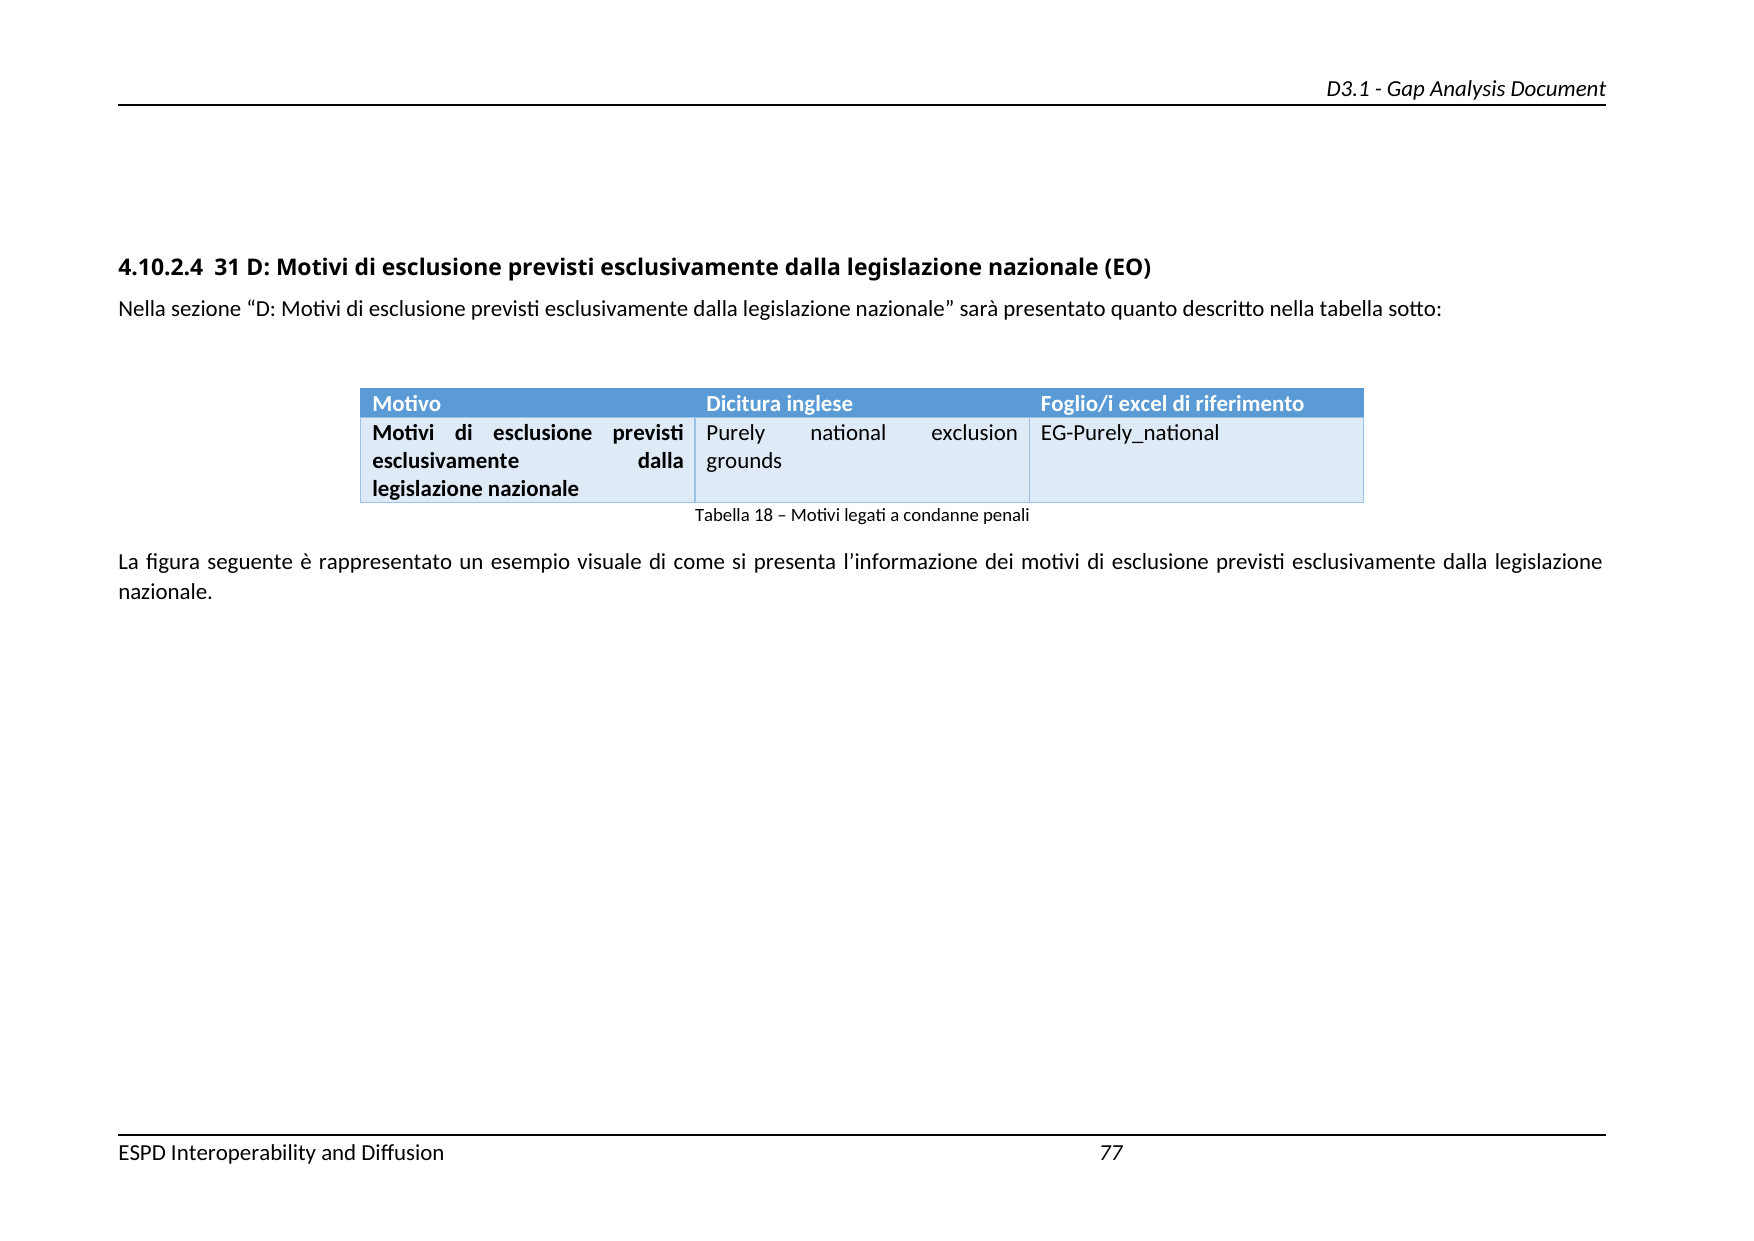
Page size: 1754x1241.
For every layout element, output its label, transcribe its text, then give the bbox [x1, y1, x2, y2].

table_header Dicitura inglese [696, 389, 1029, 417]
subtitle REF032 D: Motivi di esclusione previsti esclusivamente dalla legislazione nazionale (EO) [118, 250, 1606, 282]
text Nella sezione “D: Motivi di esclusione previsti esclusivamente dalla legislazione nazionale” sarà presentato quanto descritto nella tabella sotto: [118, 294, 1606, 322]
table_cell Motivi di esclusione previsti esclusivamente dalla legislazione nazionale [361, 418, 694, 502]
table_cell Purely national exclusion grounds [696, 418, 1029, 502]
table_header Foglio/i excel di riferimento [1030, 389, 1363, 417]
table_cell EG-Purely_national [1030, 418, 1363, 502]
text La figura seguente è rappresentato un esempio visuale di come si presenta l’informazione dei motivi di esclusione previsti esclusivamente dalla legislazione nazionale. [118, 547, 1606, 605]
table_header Motivo [361, 389, 694, 417]
